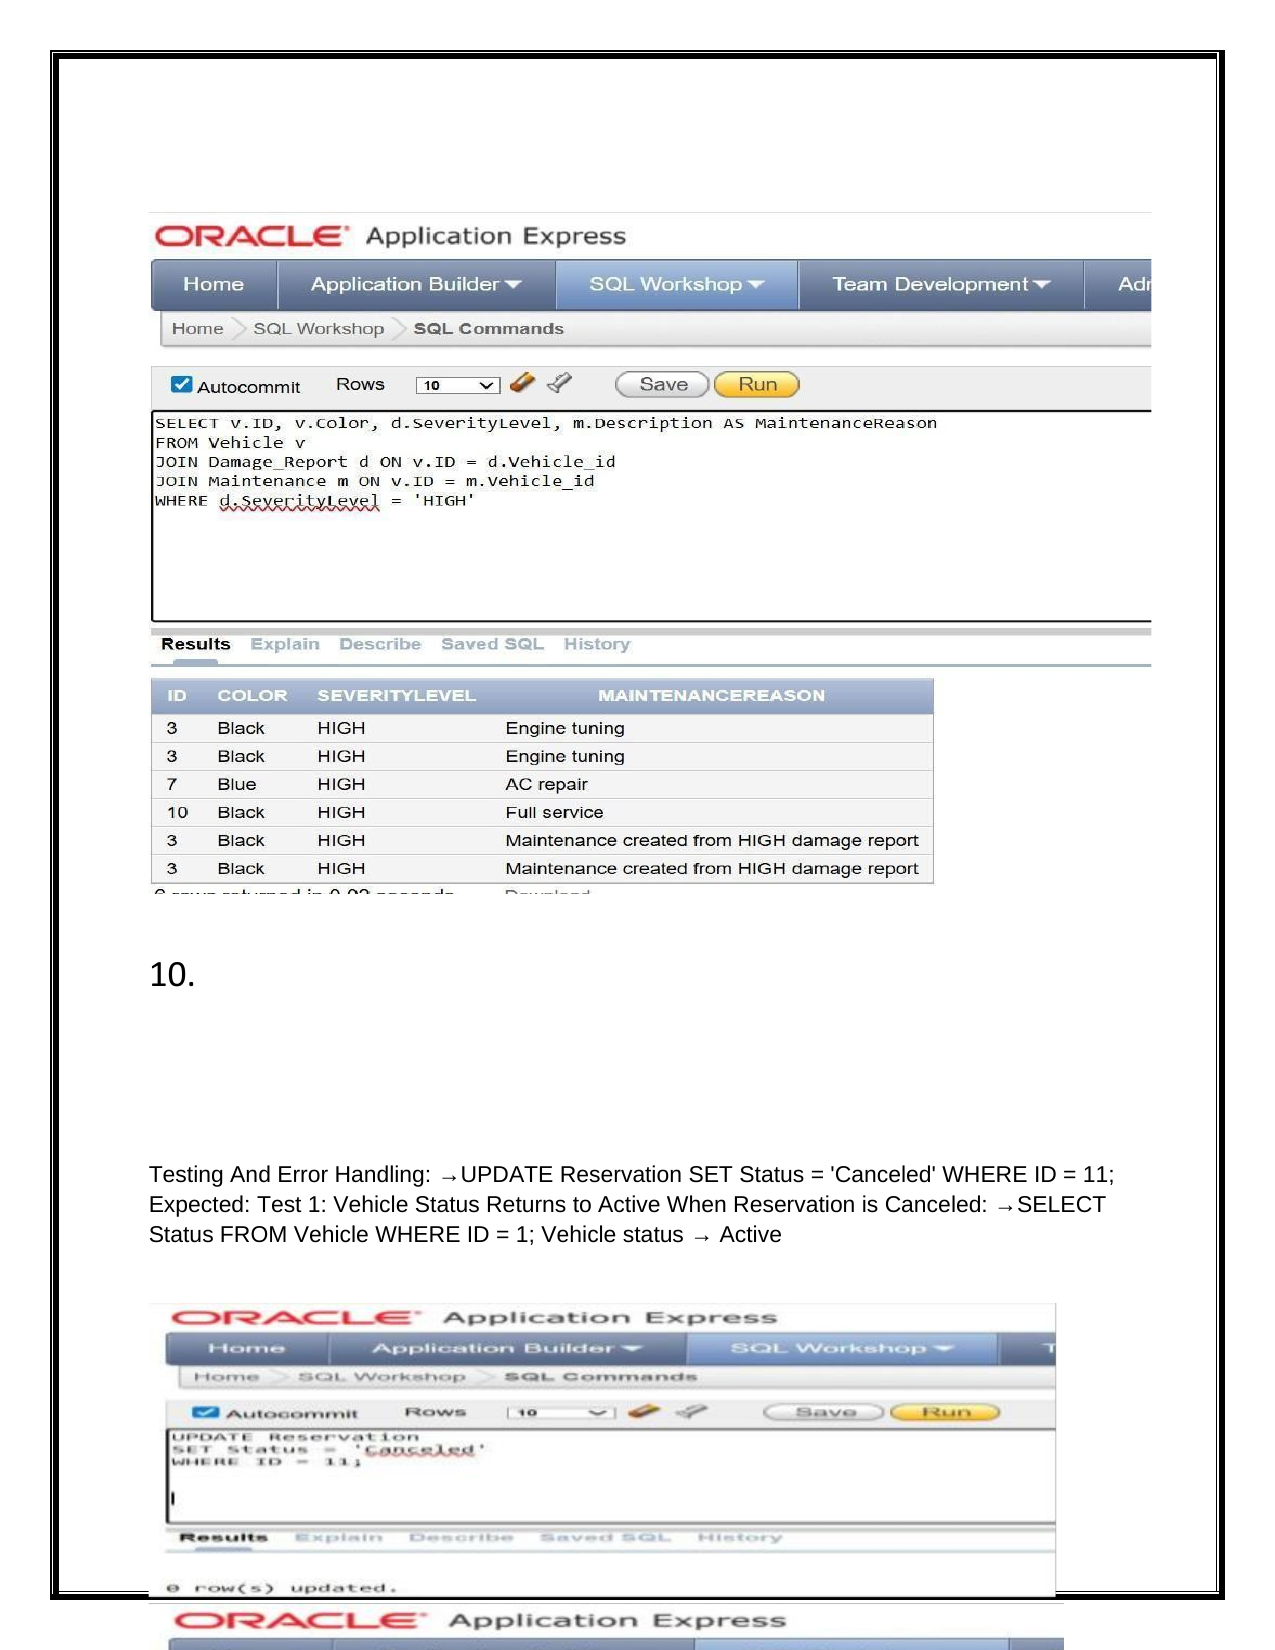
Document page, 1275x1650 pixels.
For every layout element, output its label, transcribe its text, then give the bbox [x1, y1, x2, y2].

picture [148, 1303, 1064, 1650]
text Testing And Error Handling: →UPDATE Reservation SET Status = 'Canceled' WHERE ID = 11; Expected: Test 1: Vehicle Status Returns to Active When Reservation is Canceled: →SELECT Status FROM Vehicle WHERE ID = 1; Vehicle status → Active [148, 1161, 1152, 1247]
picture [148, 211, 1152, 894]
text 10. [148, 950, 1152, 996]
